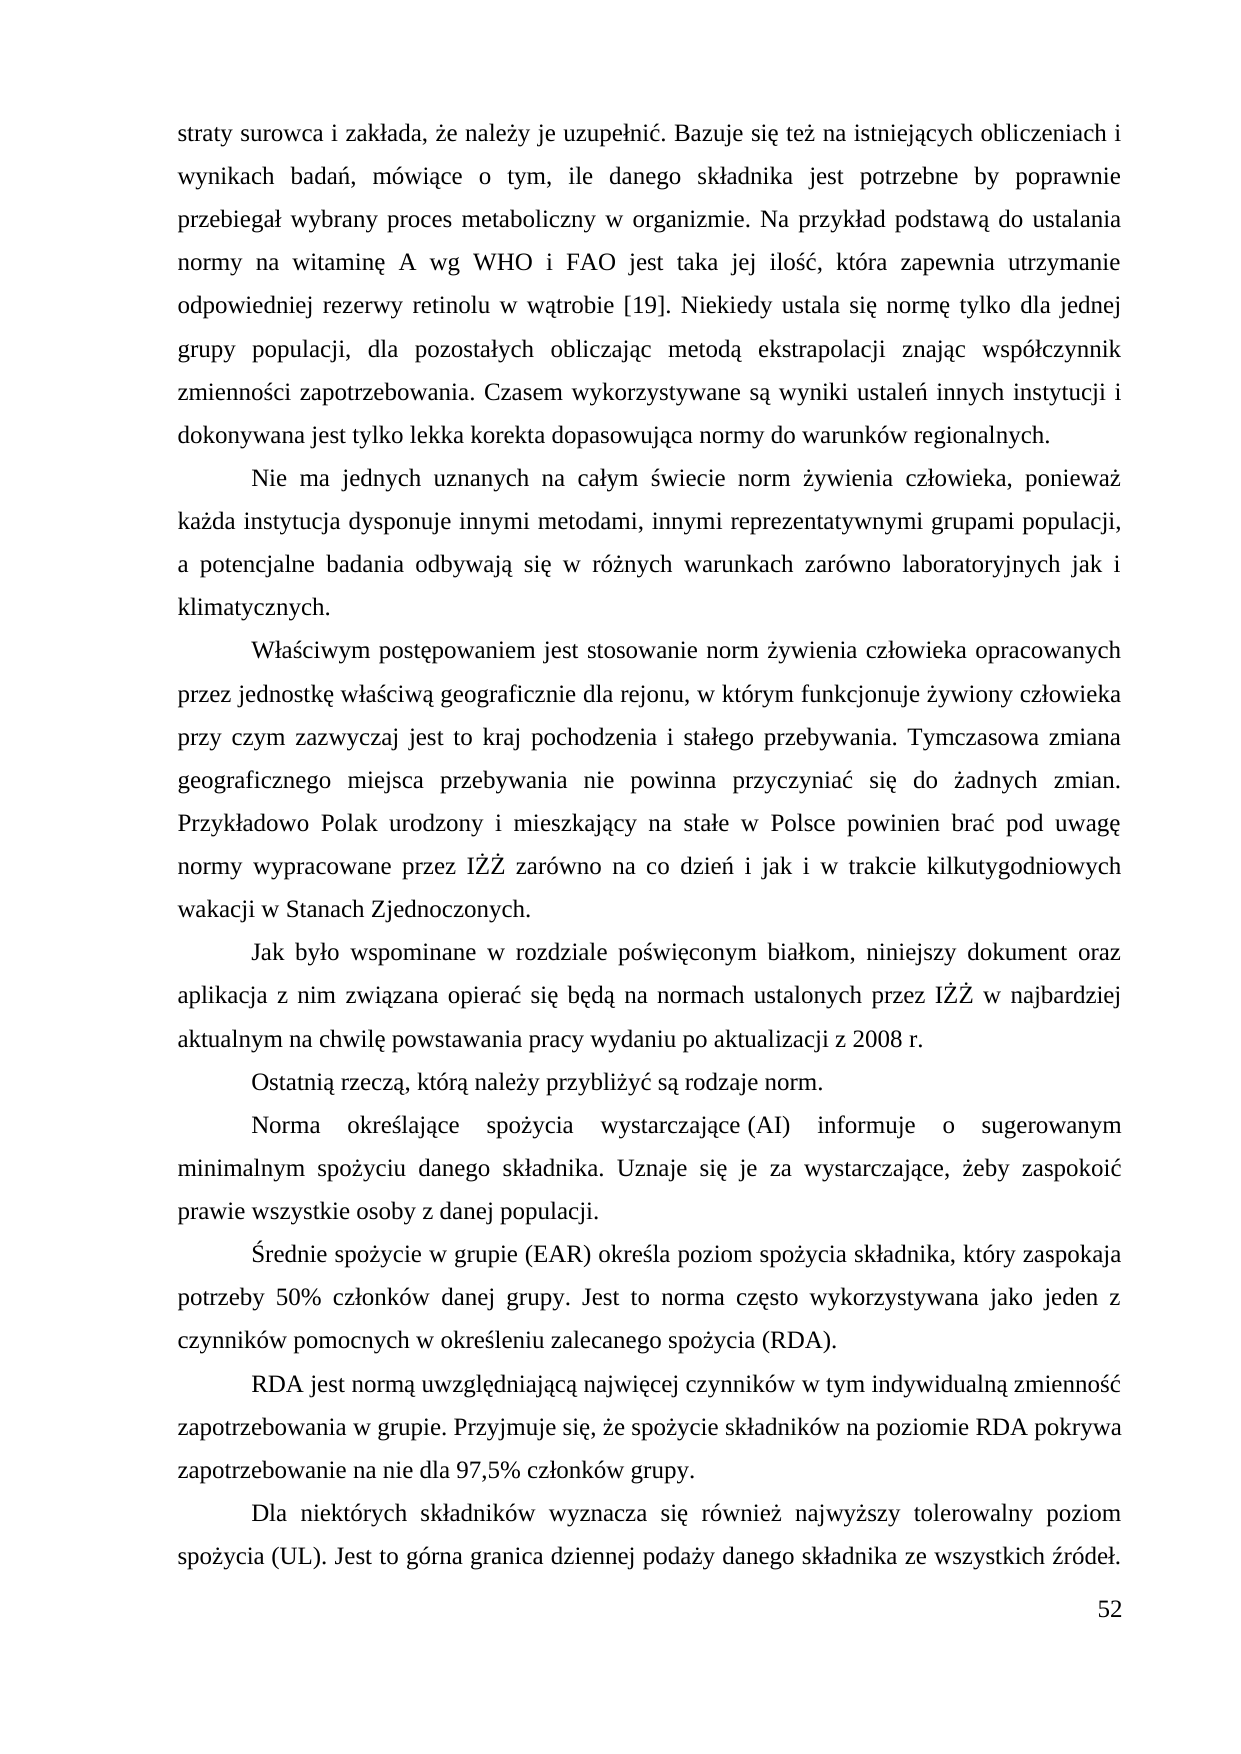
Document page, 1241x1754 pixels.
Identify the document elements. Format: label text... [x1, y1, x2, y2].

text Właściwym postępowaniem jest stosowanie norm żywienia człowieka opracowanych przez jednostkę właściwą geograficznie dla rejonu, w którym funkcjonuje żywiony człowieka przy czym zazwyczaj jest to kraj pochodzenia i stałego przebywania. Tymczasowa zmiana geograficznego miejsca przebywania nie powinna przyczyniać się do żadnych zmian. Przykładowo Polak urodzony i mieszkający na stałe w Polsce powinien brać pod uwagę normy wypracowane przez IŻŻ zarówno na co dzień i jak i w trakcie kilkutygodniowych wakacji w Stanach Zjednoczonych. [177, 636, 1122, 923]
text Nie ma jednych uznanych na całym świecie norm żywienia człowieka, ponieważ każda instytucja dysponuje innymi metodami, innymi reprezentatywnymi grupami populacji, a potencjalne badania odbywają się w różnych warunkach zarówno laboratoryjnych jak i klimatycznych. [177, 463, 1122, 621]
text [177, 1498, 1122, 1570]
text RDA jest normą uwzględniającą najwięcej czynników w tym indywidualną zmienność zapotrzebowania w grupie. Przyjmuje się, że spożycie składników na poziomie RDA pokrywa zapotrzebowanie na nie dla 97,5% członków grupy. [177, 1369, 1122, 1484]
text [177, 118, 1122, 449]
text Jak było wspominane w rozdziale poświęconym białkom, niniejszy dokument oraz aplikacja z nim związana opierać się będą na normach ustalonych przez IŻŻ w najbardziej aktualnym na chwilę powstawania pracy wydaniu po aktualizacji z 2008 r. [177, 937, 1122, 1052]
text Średnie spożycie w grupie (EAR) określa poziom spożycia składnika, który zaspokaja potrzeby 50% członków danej grupy. Jest to norma często wykorzystywana jako jeden z czynników pomocnych w określeniu zalecanego spożycia (RDA). [177, 1239, 1122, 1354]
text Norma określające spożycia wystarczające (AI) informuje o sugerowanym minimalnym spożyciu danego składnika. Uznaje się je za wystarczające, żeby zaspokoić prawie wszystkie osoby z danej populacji. [177, 1110, 1122, 1225]
text Ostatnią rzeczą, którą należy przybliżyć są rodzaje norm. [177, 1067, 1122, 1096]
